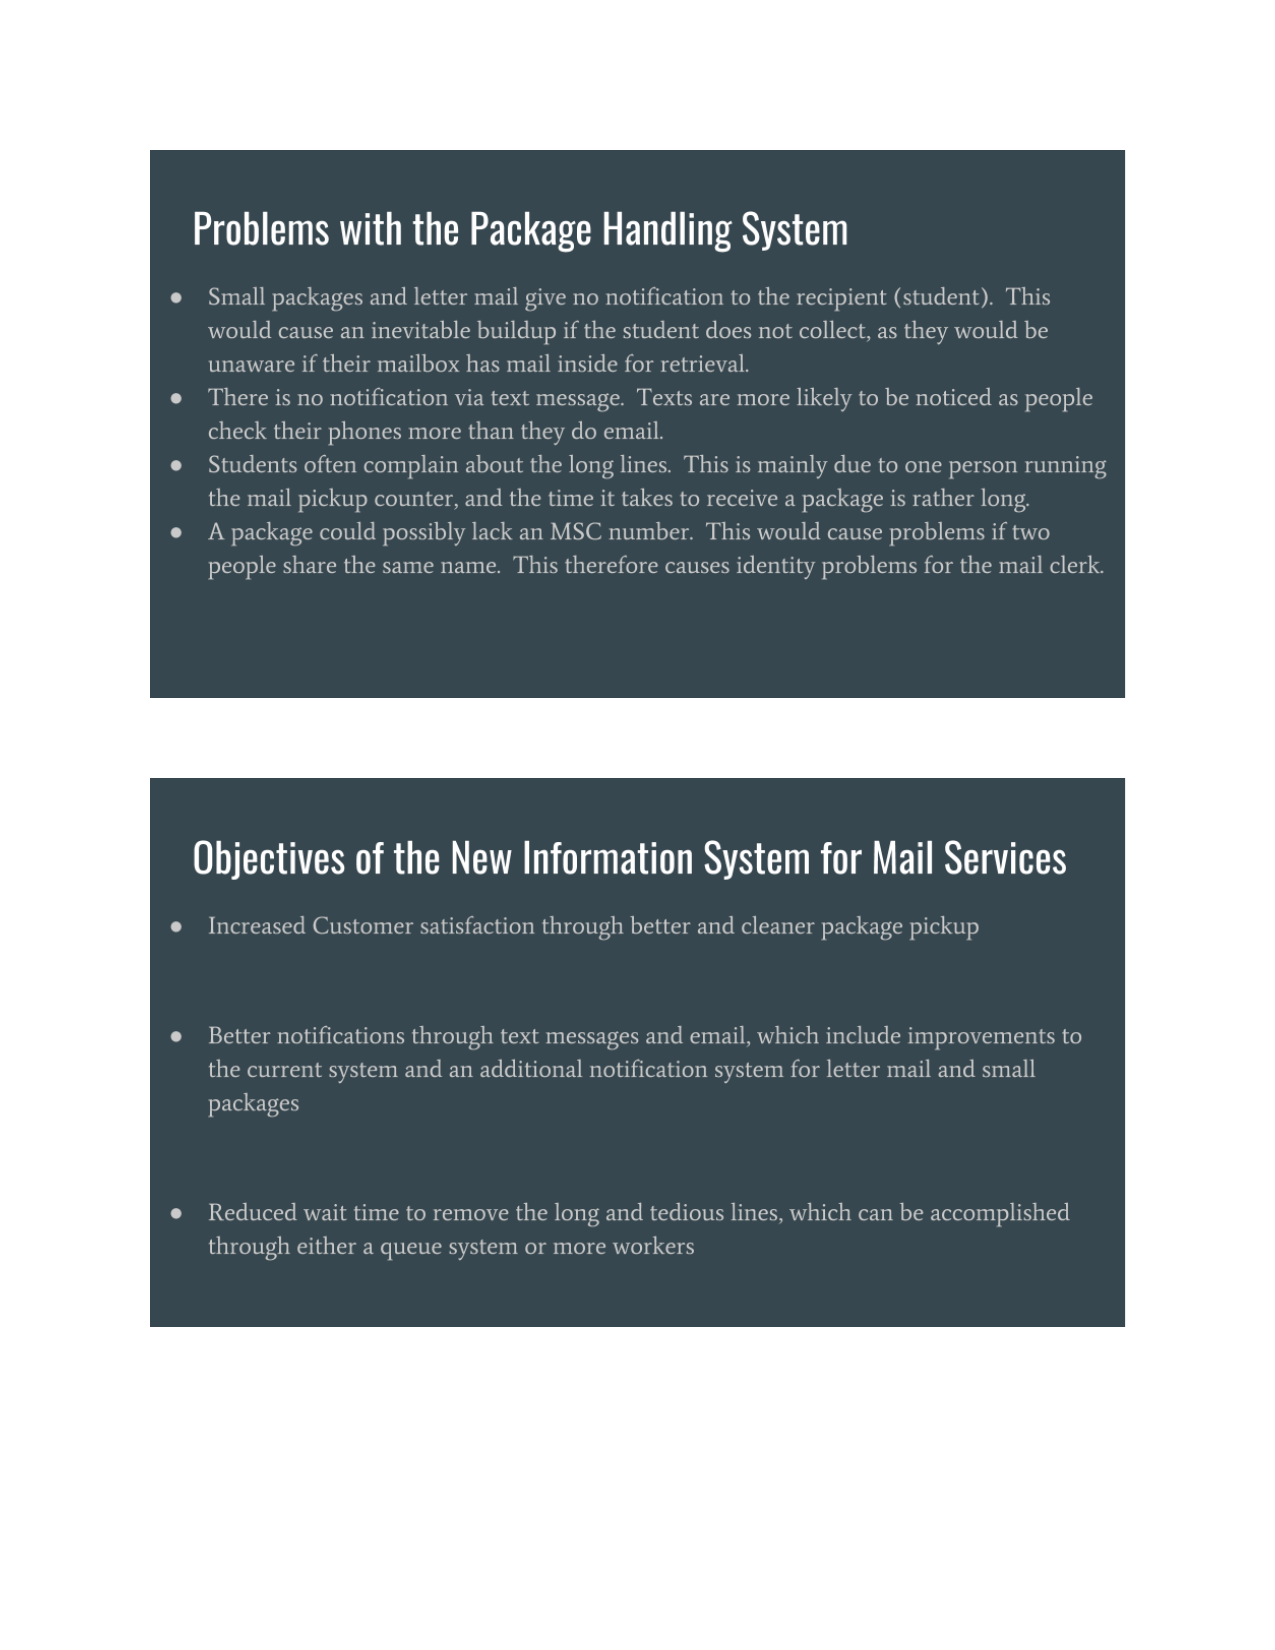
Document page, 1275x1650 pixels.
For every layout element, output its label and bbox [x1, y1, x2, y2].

picture [150, 778, 1125, 1327]
picture [150, 150, 1125, 698]
